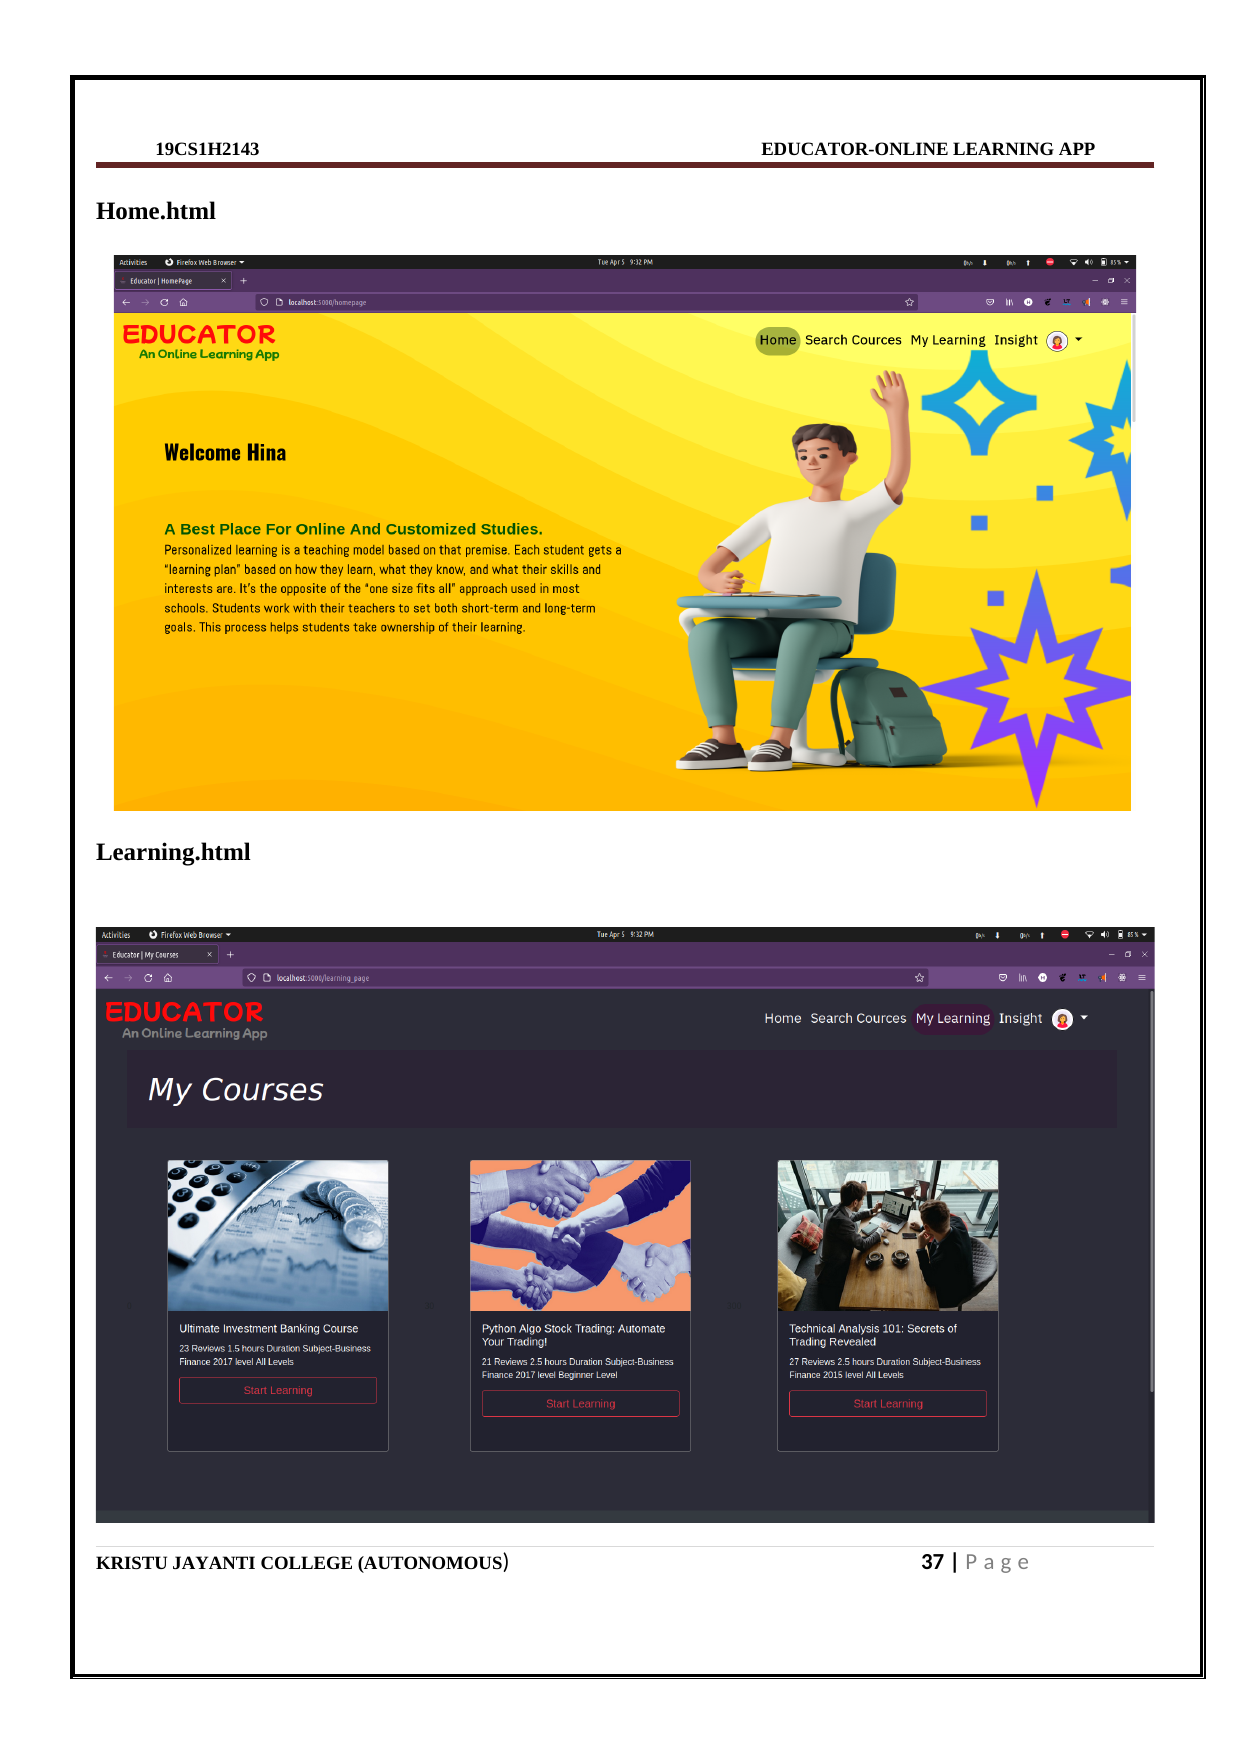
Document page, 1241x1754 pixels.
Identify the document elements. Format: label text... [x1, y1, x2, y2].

text Learning.html [96, 837, 1154, 866]
picture [113, 255, 1137, 811]
text Home.html [96, 196, 1154, 225]
picture [95, 927, 1155, 1523]
